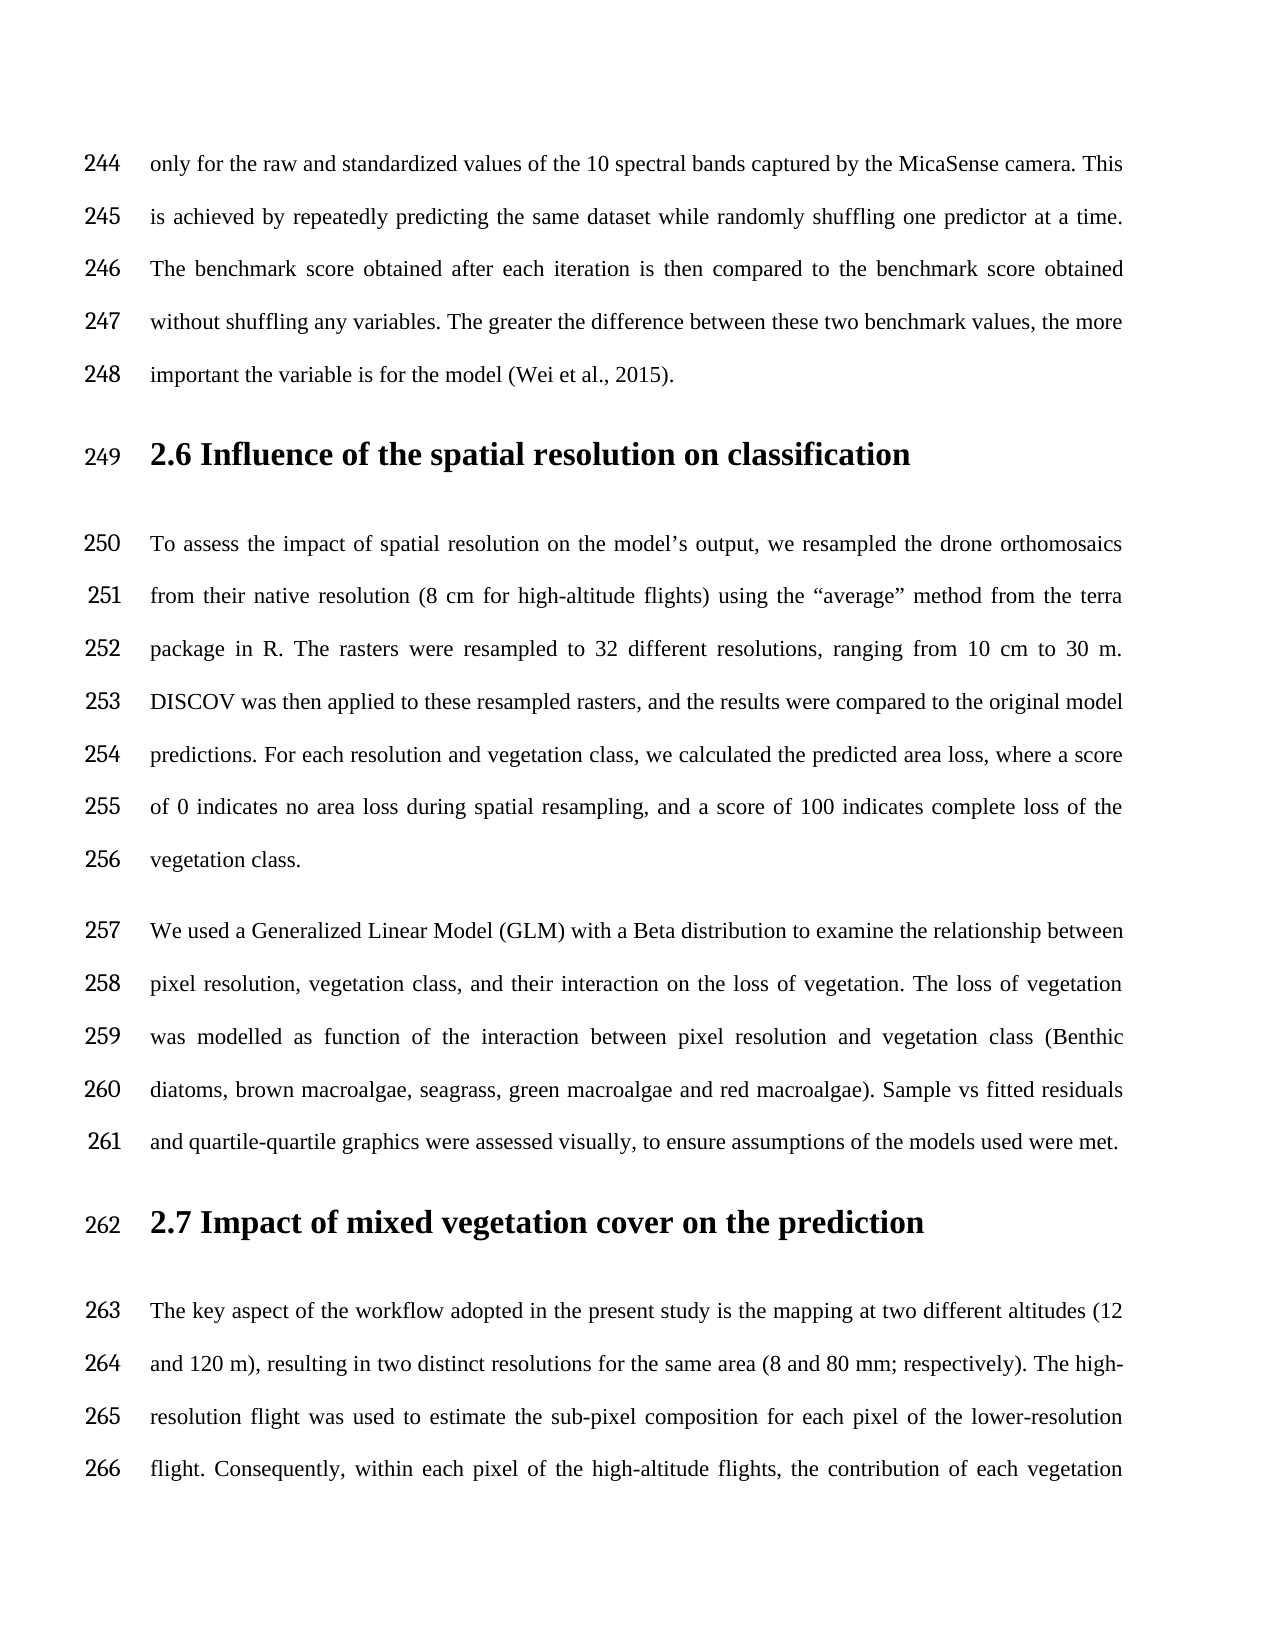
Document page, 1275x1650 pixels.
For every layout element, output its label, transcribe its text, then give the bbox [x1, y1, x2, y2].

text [150, 150, 1125, 387]
subtitle 2.6 Influence of the spatial resolution on classification [150, 434, 1125, 473]
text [150, 1297, 1125, 1482]
text To assess the impact of spatial resolution on the model’s output, we resampled the drone orthomosaics from their native resolution (8 cm for high-altitude flights) using the “average” method from the terra package in R. The rasters were resampled to 32 different resolutions, ranging from 10 cm to 30 m. DISCOV was then applied to these resampled rasters, and the results were compared to the original model predictions. For each resolution and vegetation class, we calculated the predicted area loss, where a score of 0 indicates no area loss during spatial resampling, and a score of 100 indicates complete loss of the vegetation class. [150, 530, 1125, 872]
subtitle 2.7 Impact of mixed vegetation cover on the prediction [150, 1202, 1125, 1240]
text We used a Generalized Linear Model (GLM) with a Beta distribution to examine the relationship between pixel resolution, vegetation class, and their interaction on the loss of vegetation. The loss of vegetation was modelled as function of the interaction between pixel resolution and vegetation class (Benthic diatoms, brown macroalgae, seagrass, green macroalgae and red macroalgae). Sample vs fitted residuals and quartile-quartile graphics were assessed visually, to ensure assumptions of the models used were met. [150, 917, 1125, 1155]
